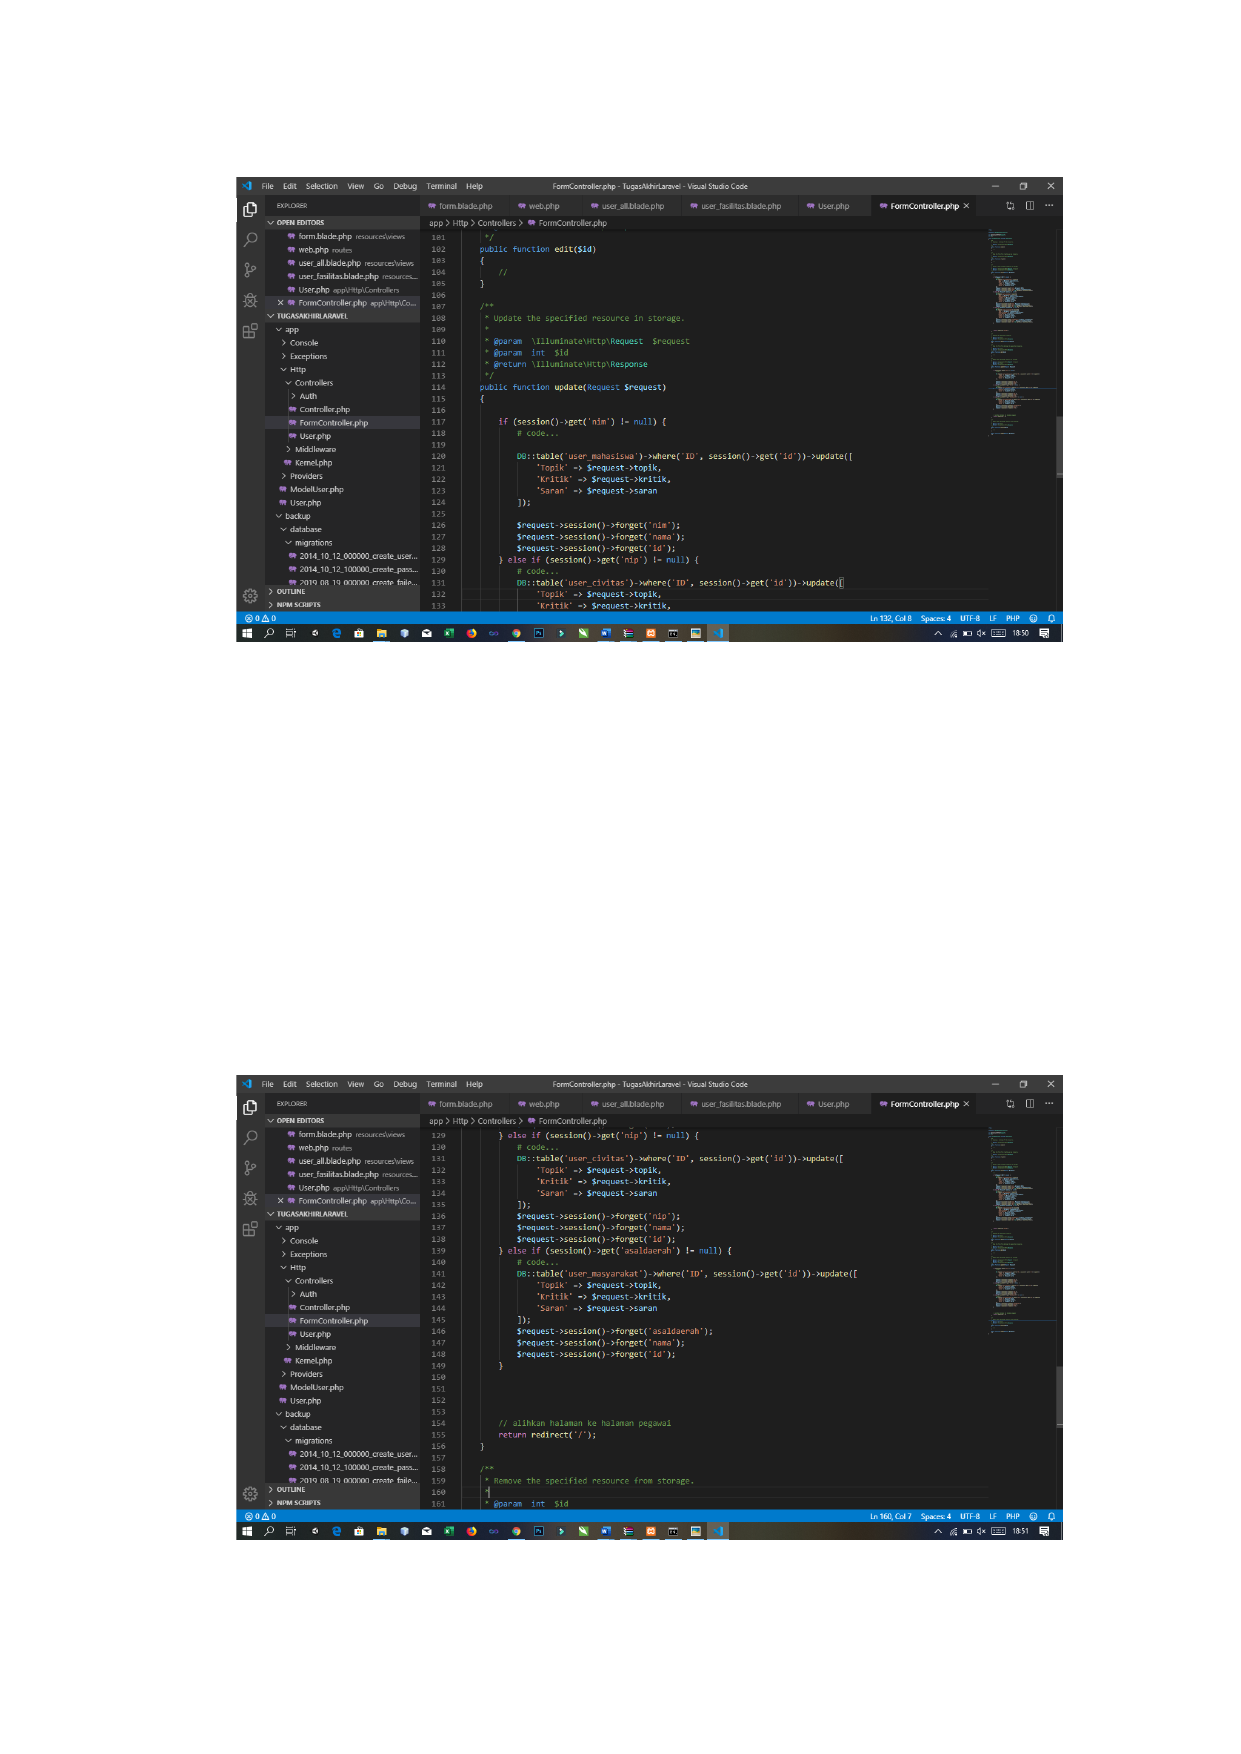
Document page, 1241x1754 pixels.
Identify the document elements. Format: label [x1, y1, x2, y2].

picture [236, 177, 1063, 642]
picture [236, 1075, 1063, 1540]
